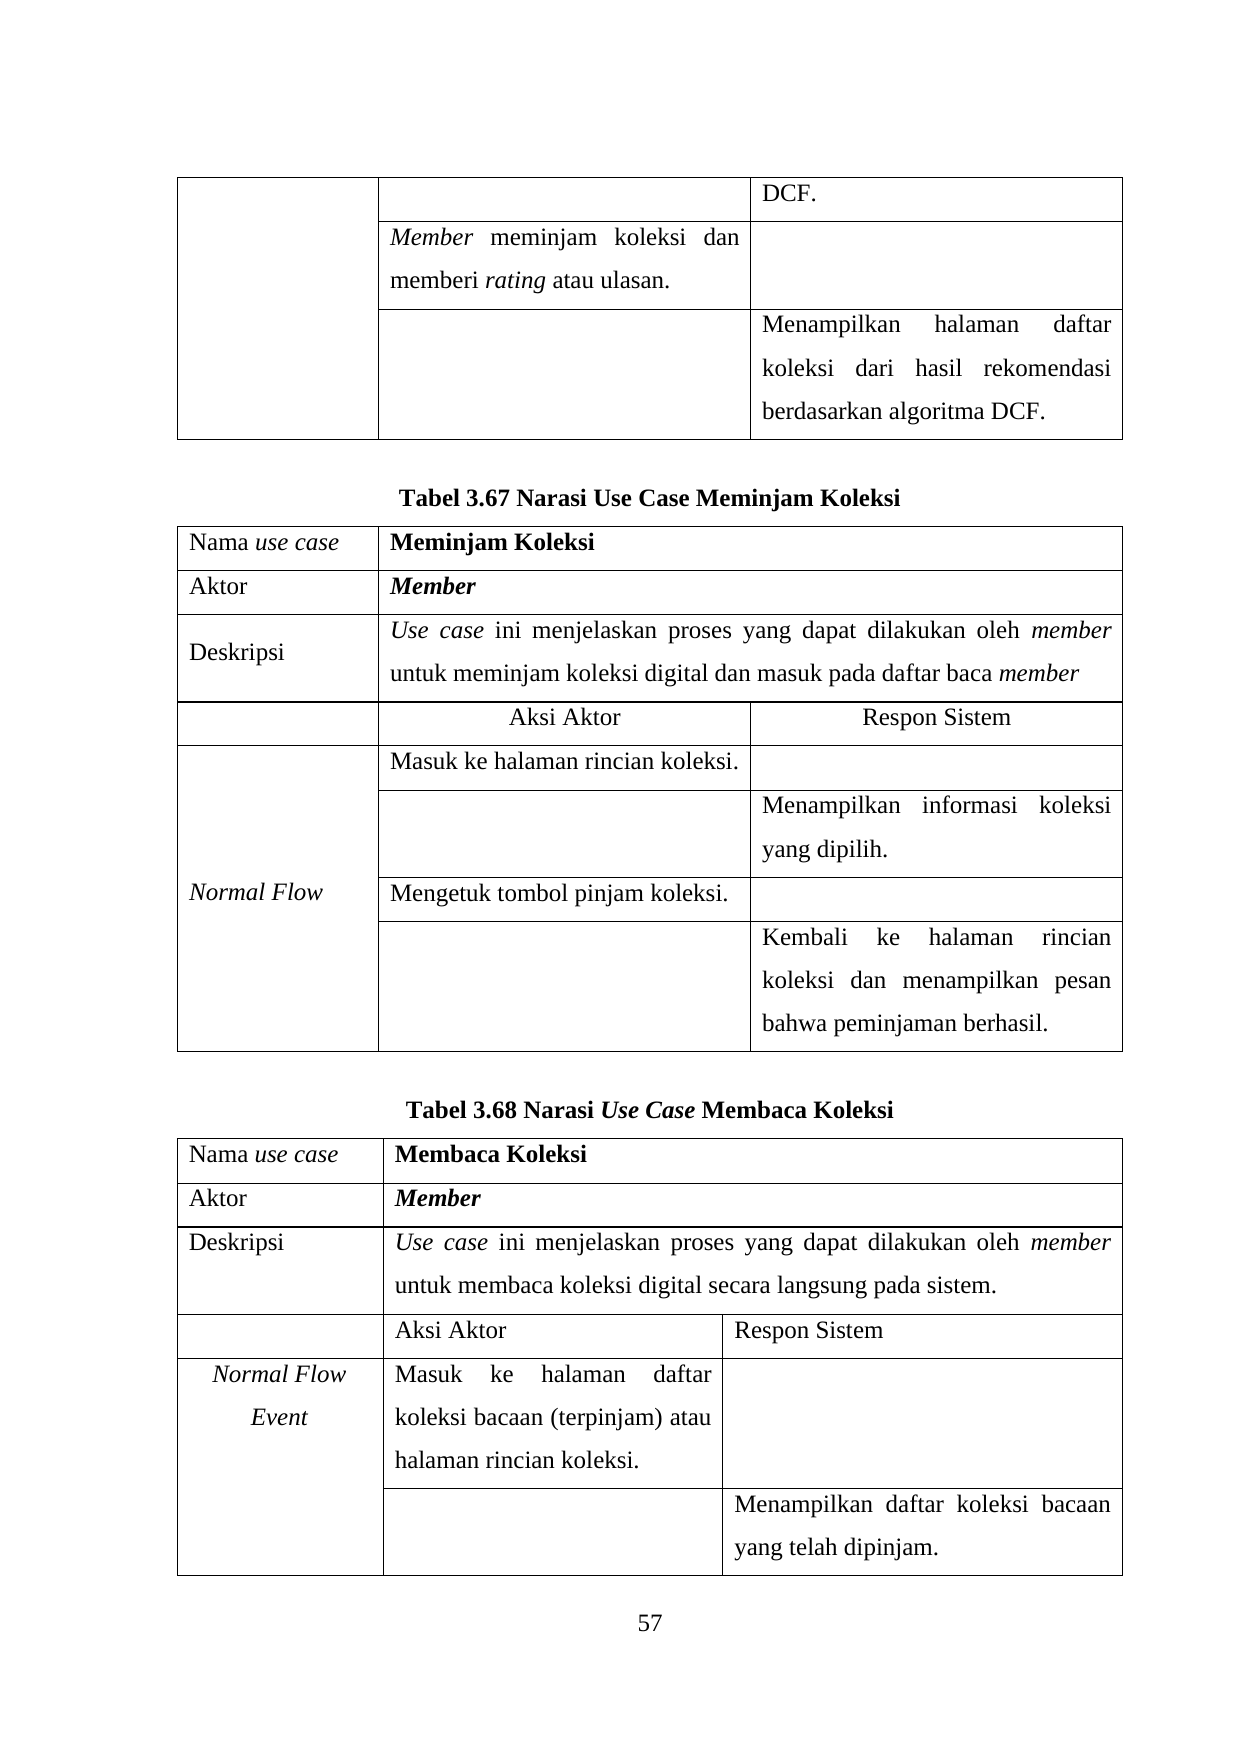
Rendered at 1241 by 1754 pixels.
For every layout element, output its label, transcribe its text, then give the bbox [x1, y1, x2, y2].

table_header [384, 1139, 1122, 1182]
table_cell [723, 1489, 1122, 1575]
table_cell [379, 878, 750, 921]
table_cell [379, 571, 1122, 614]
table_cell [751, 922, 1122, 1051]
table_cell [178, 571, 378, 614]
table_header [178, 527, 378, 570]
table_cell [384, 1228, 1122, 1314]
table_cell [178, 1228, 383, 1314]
text Tabel 3.68 Narasi Use Case Membaca Koleksi [177, 1095, 1122, 1124]
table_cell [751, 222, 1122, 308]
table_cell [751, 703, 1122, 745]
text Tabel 3.67 Narasi Use Case Meminjam Koleksi [177, 483, 1122, 512]
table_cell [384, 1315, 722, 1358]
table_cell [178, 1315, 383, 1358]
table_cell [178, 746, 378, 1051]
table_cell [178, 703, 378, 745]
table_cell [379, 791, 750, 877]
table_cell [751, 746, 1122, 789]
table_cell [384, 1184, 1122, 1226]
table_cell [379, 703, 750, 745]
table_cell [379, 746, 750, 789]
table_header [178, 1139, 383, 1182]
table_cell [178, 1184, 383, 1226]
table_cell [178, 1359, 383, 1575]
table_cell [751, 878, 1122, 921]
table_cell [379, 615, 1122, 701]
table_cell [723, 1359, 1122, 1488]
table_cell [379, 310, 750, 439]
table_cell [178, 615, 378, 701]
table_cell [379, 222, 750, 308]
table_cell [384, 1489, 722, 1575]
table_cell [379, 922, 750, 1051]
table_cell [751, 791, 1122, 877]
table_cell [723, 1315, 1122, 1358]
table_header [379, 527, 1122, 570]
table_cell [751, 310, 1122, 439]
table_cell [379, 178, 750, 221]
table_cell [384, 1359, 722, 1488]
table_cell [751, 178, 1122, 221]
